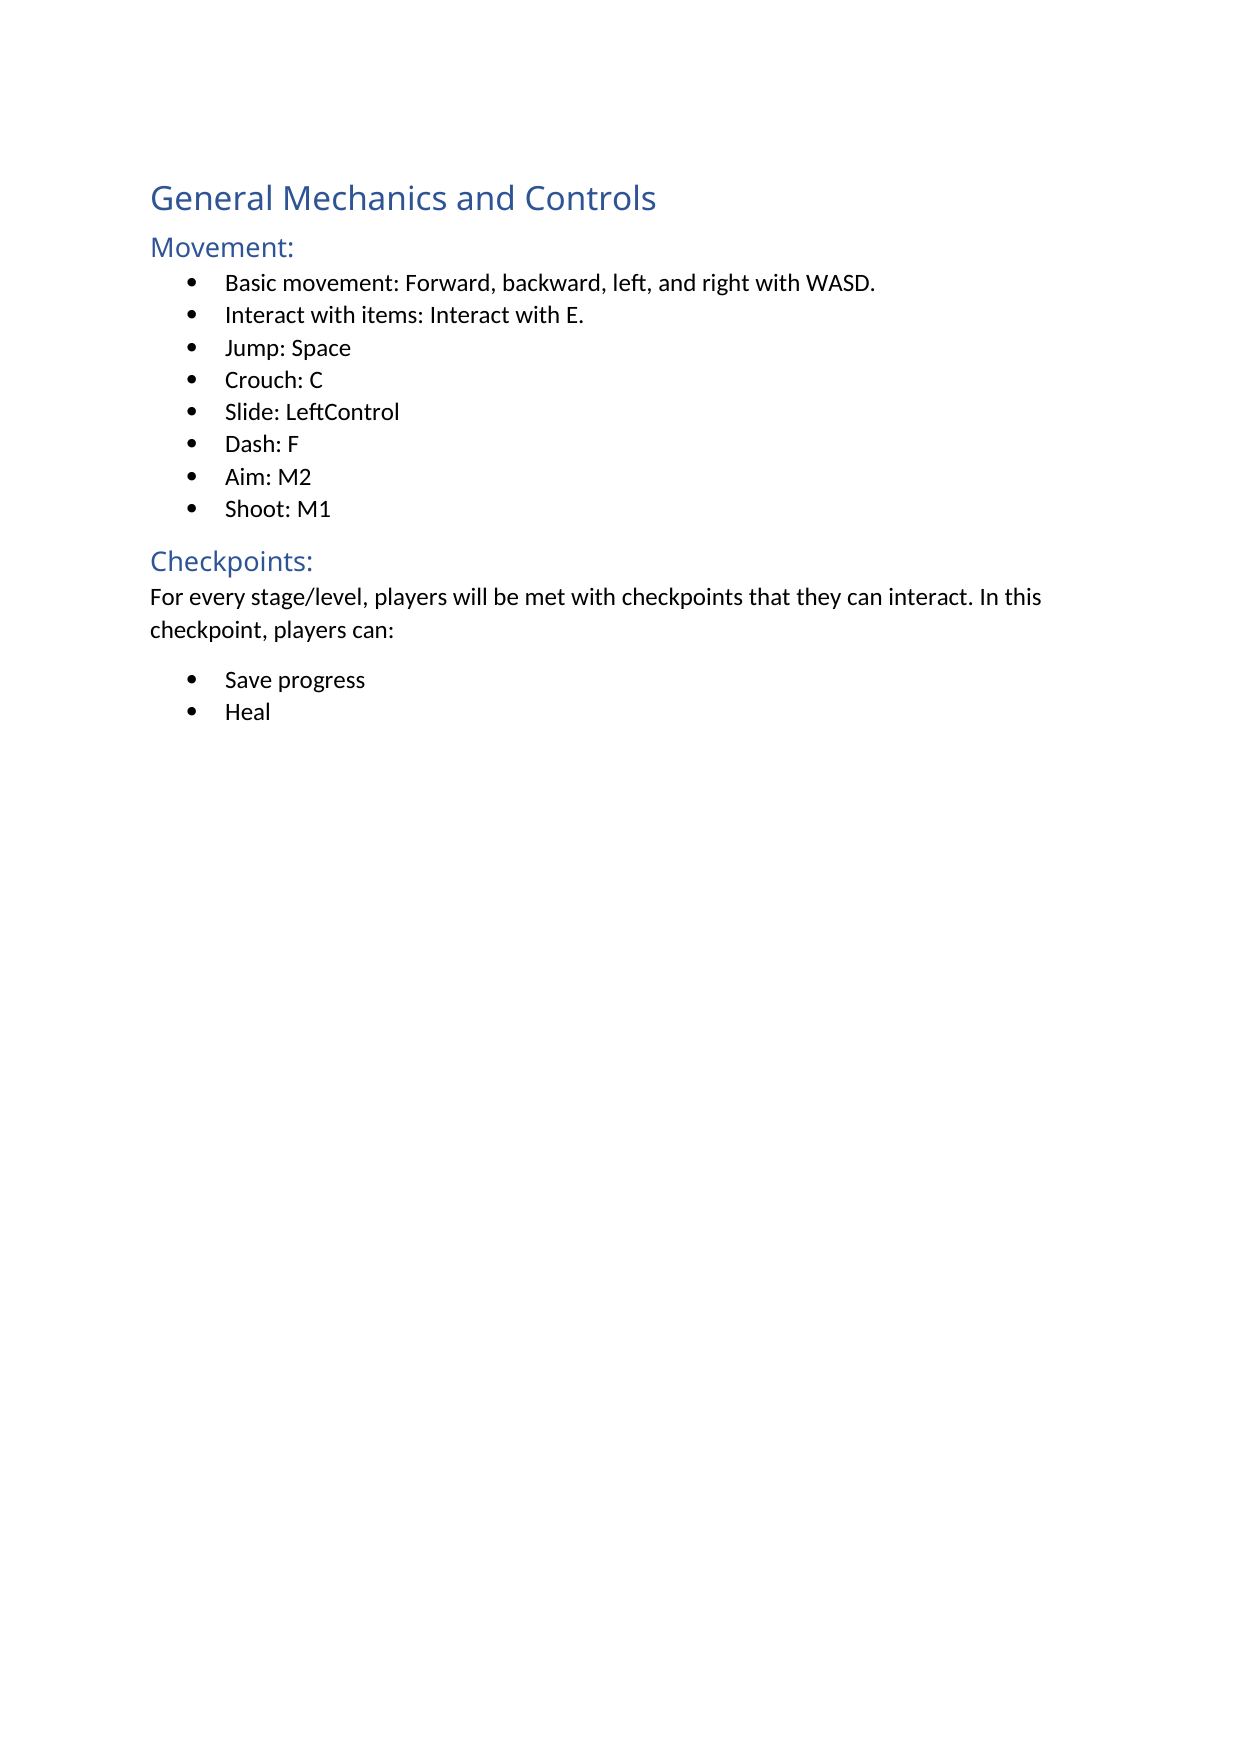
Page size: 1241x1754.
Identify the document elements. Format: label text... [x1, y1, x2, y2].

list Slide: LeftControl [187, 396, 1090, 427]
list Interact with items: Interact with E. [187, 299, 1090, 330]
subtitle General Mechanics and Controls [150, 175, 1090, 220]
list Jump: Space [187, 332, 1090, 362]
list Save progress [187, 664, 1090, 694]
list Shoot: M1 [187, 493, 1090, 524]
list Dash: F [187, 429, 1090, 459]
text For every stage/level, players will be met with checkpoints that they can interact. In this checkpoint, players can: [150, 581, 1090, 645]
list Aim: M2 [187, 461, 1090, 491]
subtitle Movement: [150, 228, 1090, 265]
subtitle Checkpoints: [150, 542, 1090, 579]
list Basic movement: Forward, backward, left, and right with WASD. [187, 267, 1090, 298]
list Heal [187, 696, 1090, 727]
list Crouch: C [187, 364, 1090, 394]
